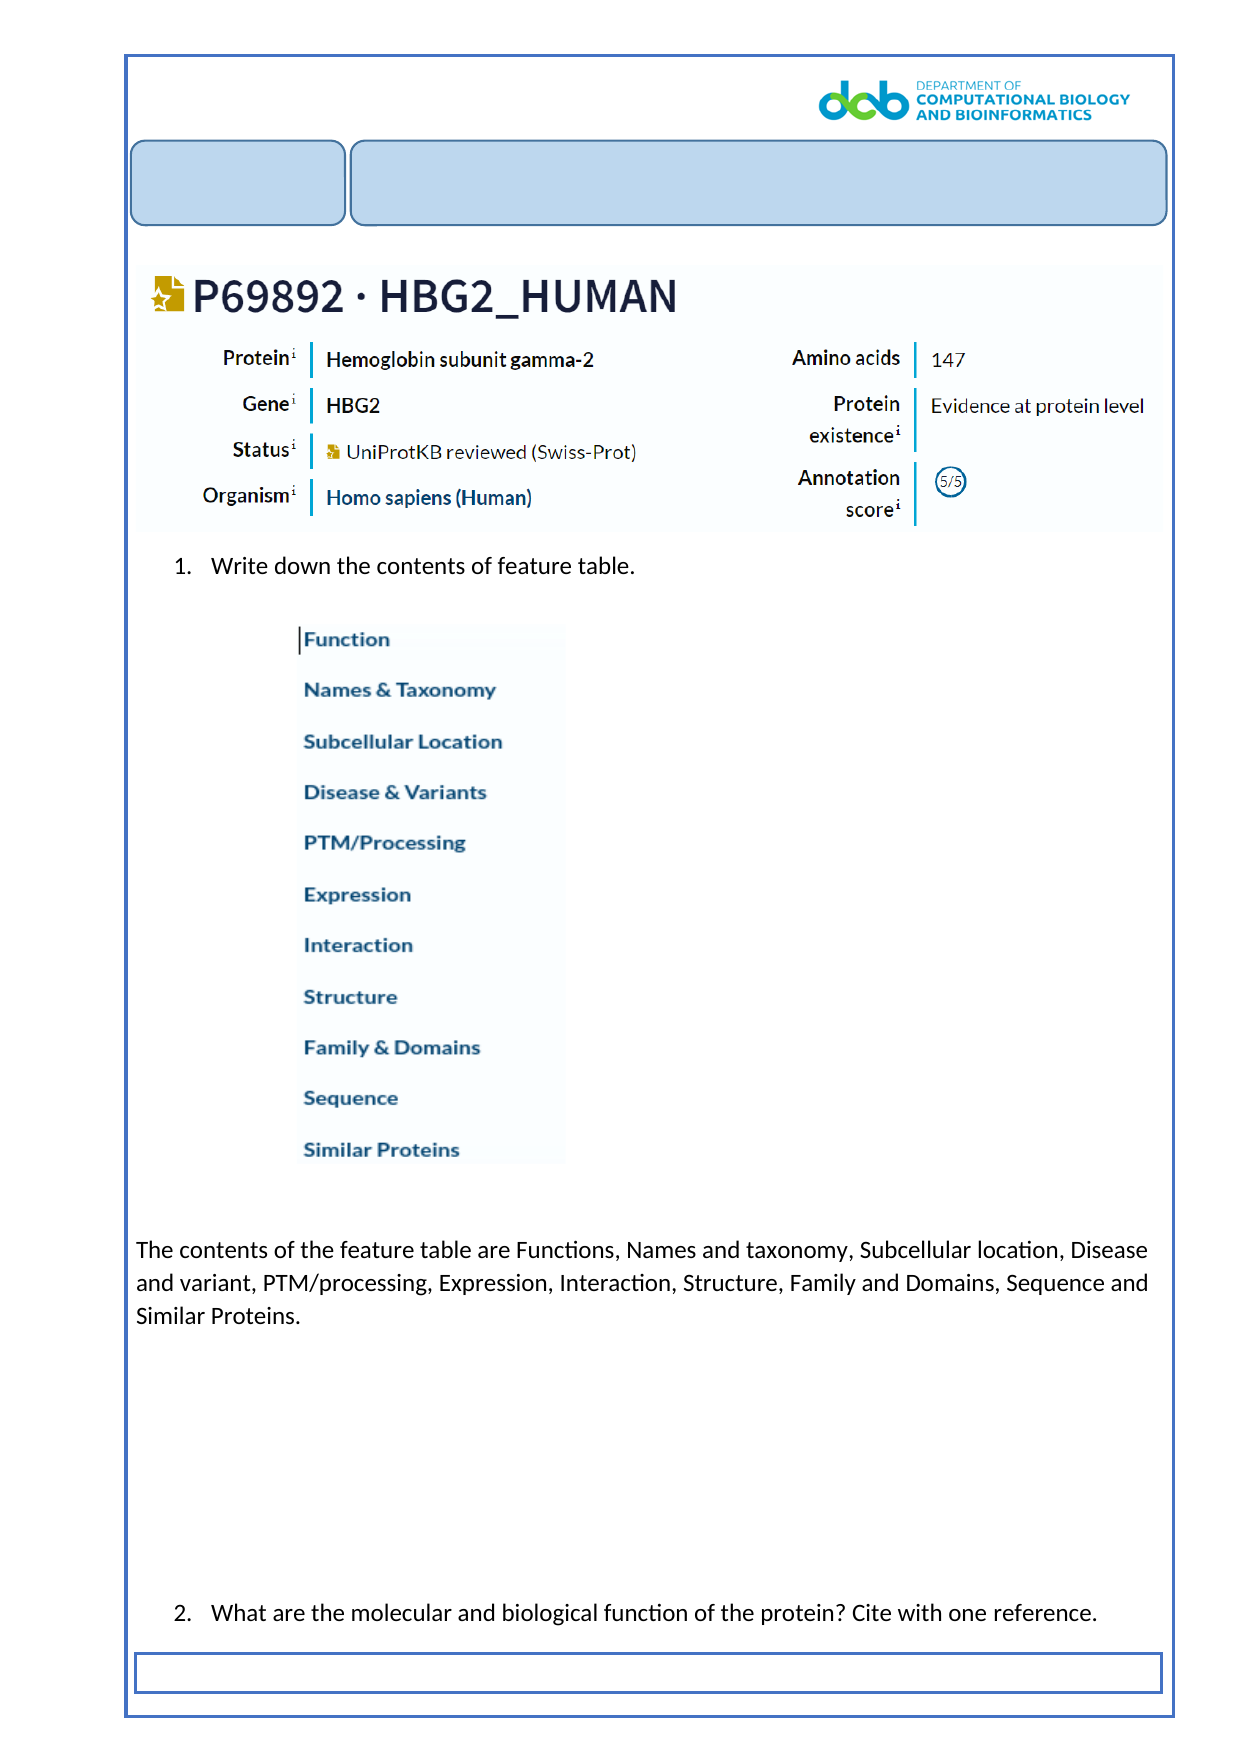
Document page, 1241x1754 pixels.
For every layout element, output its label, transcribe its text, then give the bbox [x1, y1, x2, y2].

picture [296, 624, 566, 1164]
picture [135, 265, 1164, 532]
text The contents of the feature table are Functions, Names and taxonomy, Subcellular location, Disease and variant, PTM/processing, Expression, Interaction, Structure, Family and Domains, Sequence and Similar Proteins. [136, 1234, 1163, 1331]
list What are the molecular and biological function of the protein? Cite with one reference. [173, 1598, 1163, 1628]
list Write down the contents of feature table. [173, 550, 1163, 581]
